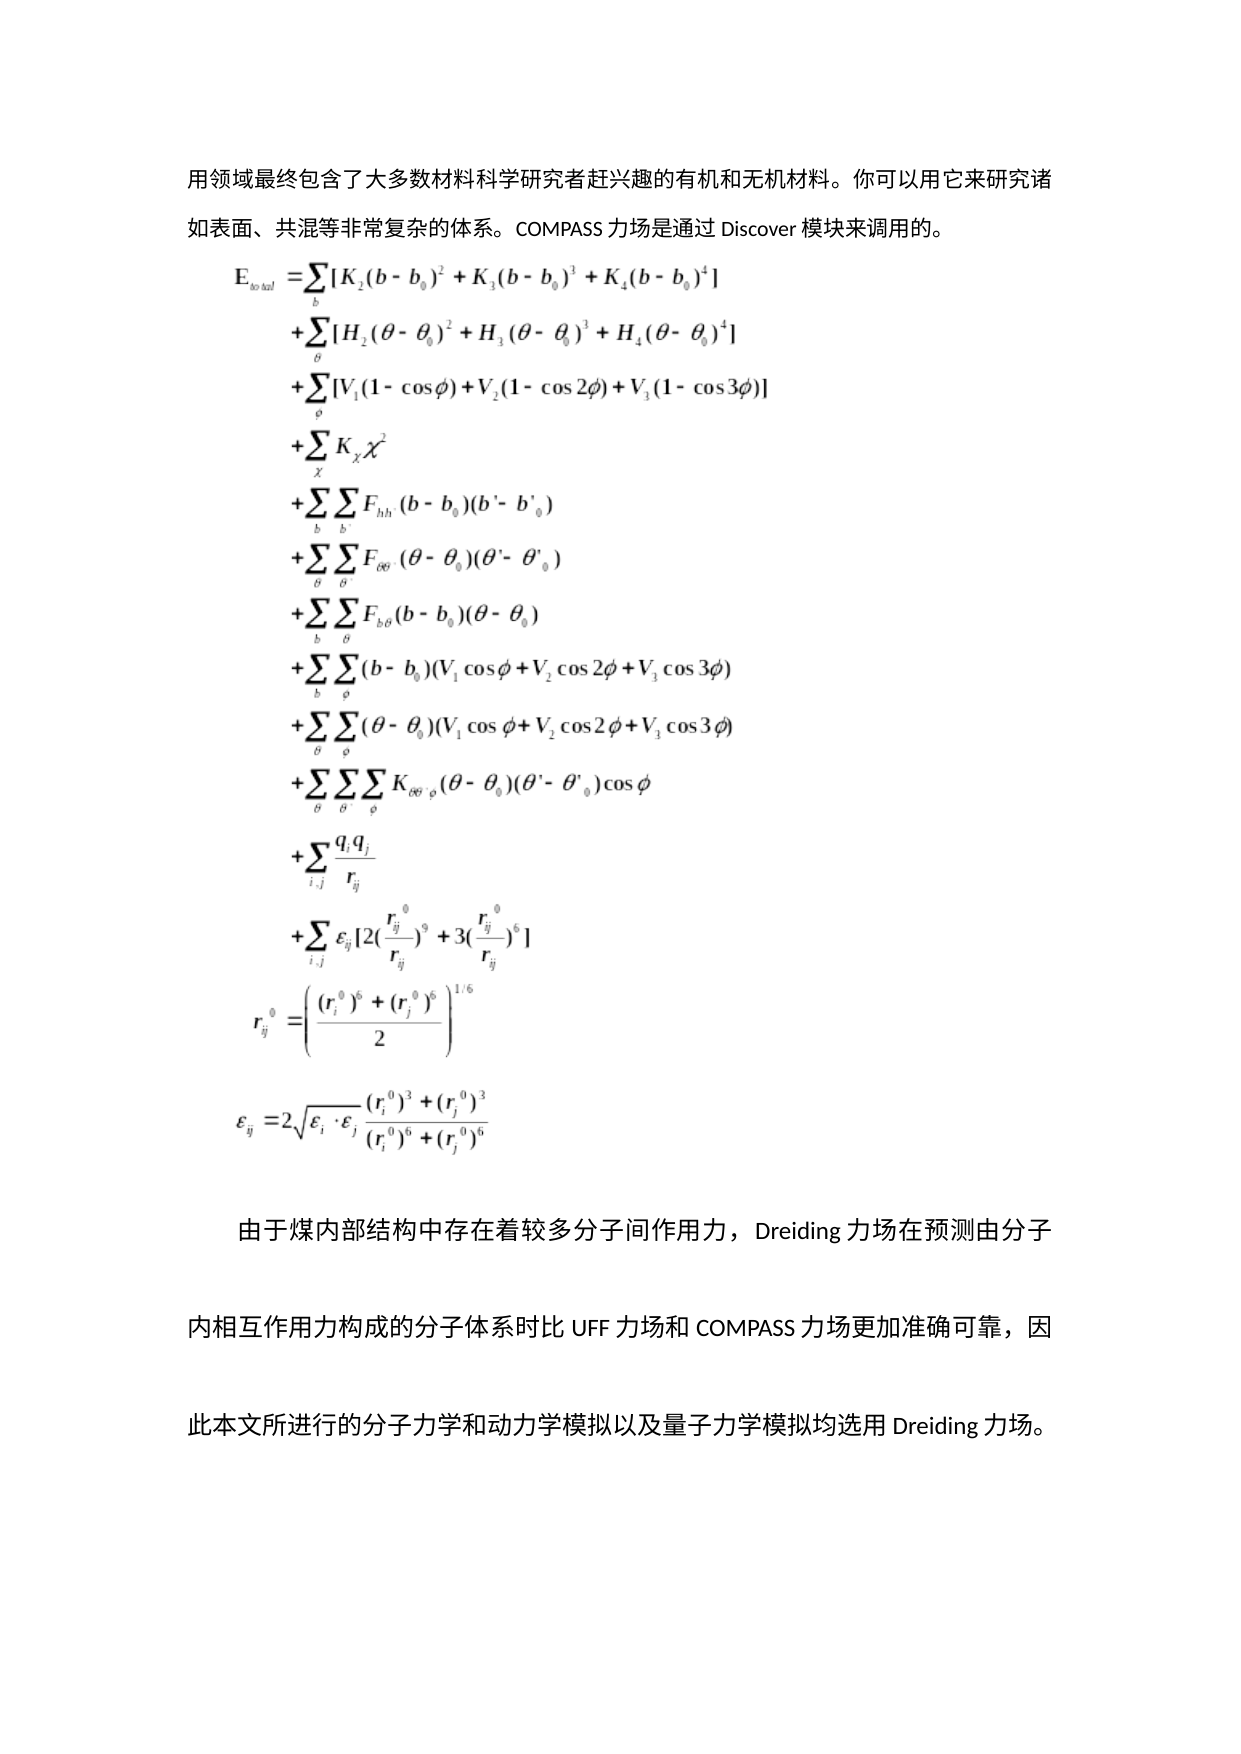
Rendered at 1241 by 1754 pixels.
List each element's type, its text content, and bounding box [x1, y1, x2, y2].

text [187, 162, 1053, 243]
text 由于煤内部结构中存在着较多分子间作用力，Dreiding力场在预测由分子内相互作用力构成的分子体系时比UFF力场和COMPASS力场更加准确可靠，因此本文所进行的分子力学和动力学模拟以及量子力学模拟均选用Dreiding力场。 [187, 1196, 1053, 1456]
